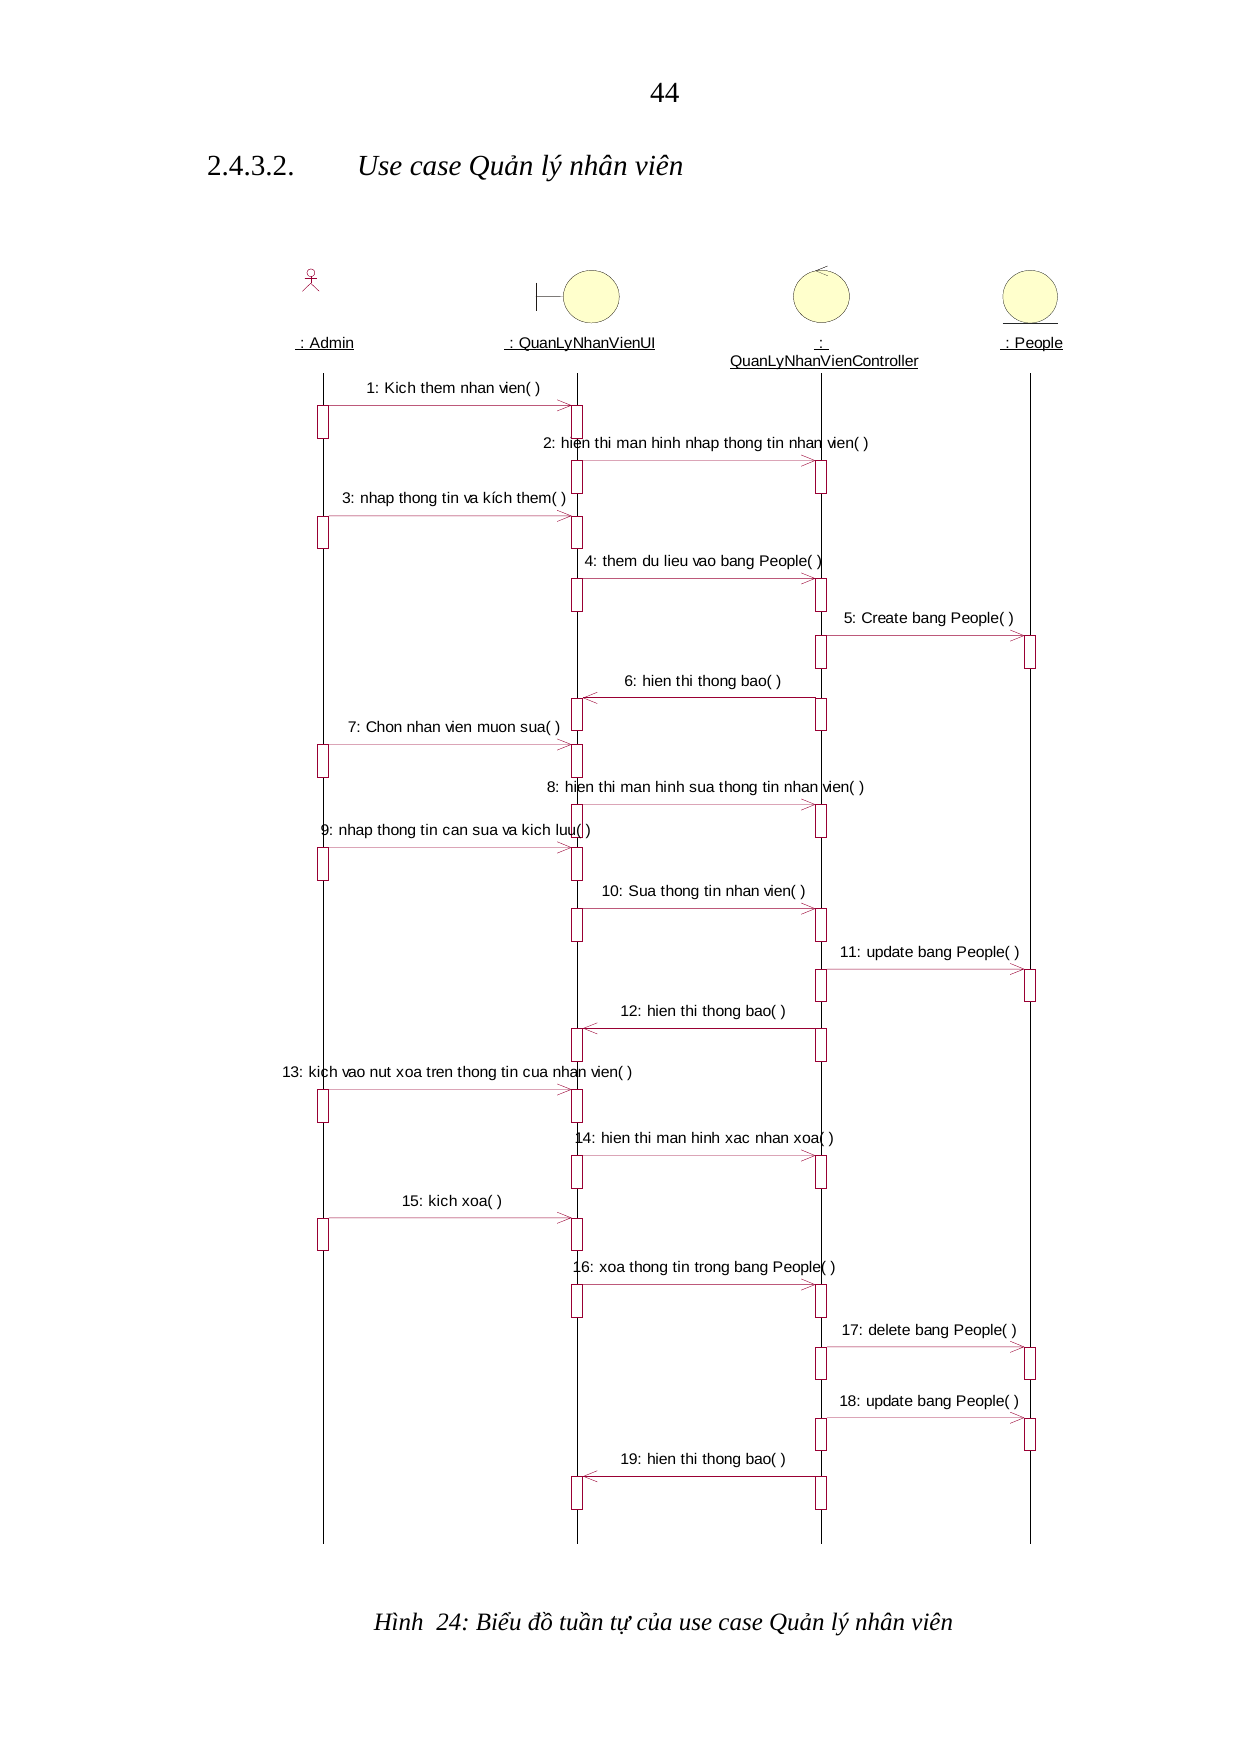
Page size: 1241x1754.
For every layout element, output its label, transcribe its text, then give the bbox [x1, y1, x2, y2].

subtitle Use case Quản lý nhân viên [207, 148, 1122, 181]
text Hình 24: Biểu đồ tuần tự của use case Quản lý nhân viên [207, 1607, 1122, 1636]
